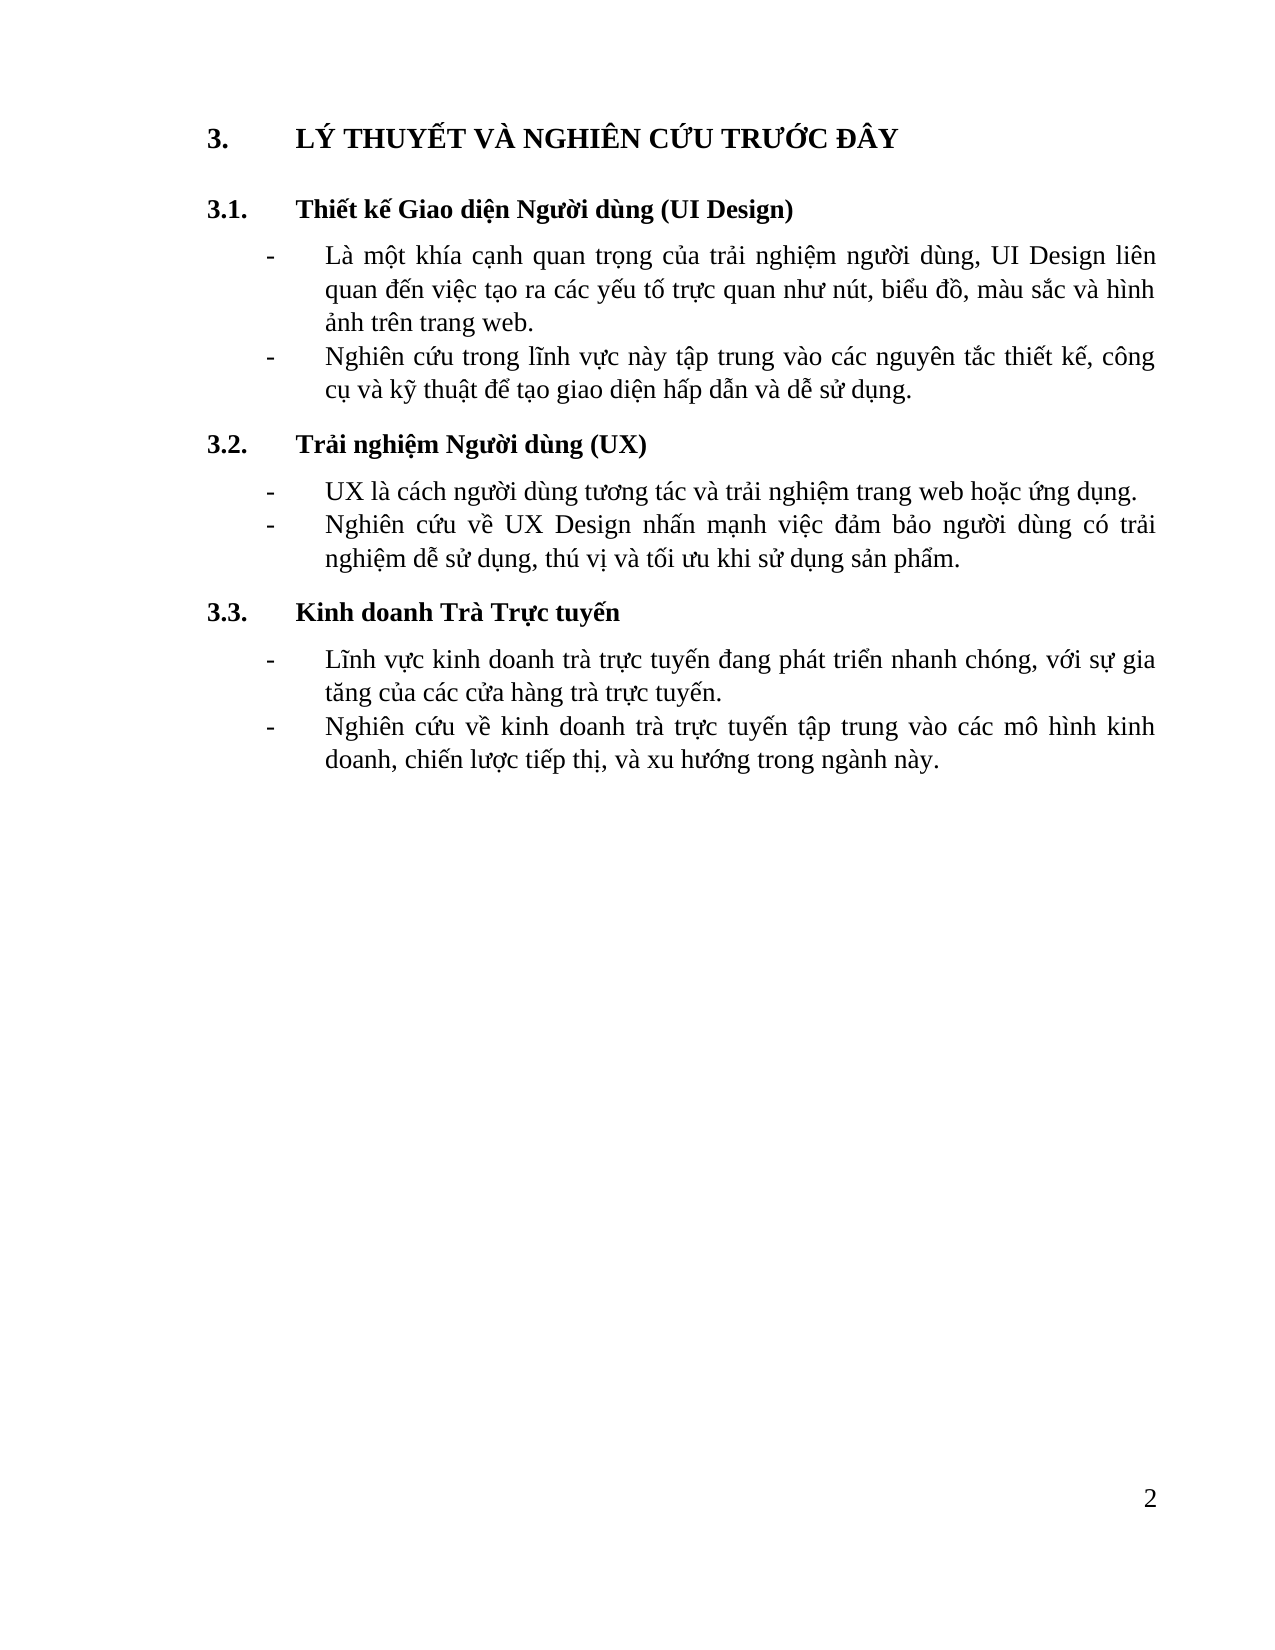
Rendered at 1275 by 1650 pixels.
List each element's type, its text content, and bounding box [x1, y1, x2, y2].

list Là một khía cạnh quan trọng của trải nghiệm người dùng, UI Design liên quan đến việc tạo ra các yếu tố trực quan như nút, biểu đồ, màu sắc và hình ảnh trên trang web. [266, 239, 1157, 338]
subtitle Trải nghiệm Người dùng (UX) [207, 428, 1157, 459]
list Nghiên cứu về kinh doanh trà trực tuyến tập trung vào các mô hình kinh doanh, chiến lược tiếp thị, và xu hướng trong ngành này. [266, 710, 1157, 774]
list Lĩnh vực kinh doanh trà trực tuyến đang phát triển nhanh chóng, với sự gia tăng của các cửa hàng trà trực tuyến. [266, 643, 1157, 707]
subtitle LÝ THUYẾT VÀ NGHIÊN CỨU TRƯỚC ĐÂY [207, 122, 1157, 155]
list Nghiên cứu trong lĩnh vực này tập trung vào các nguyên tắc thiết kế, công cụ và kỹ thuật để tạo giao diện hấp dẫn và dễ sử dụng. [266, 340, 1157, 405]
list Nghiên cứu về UX Design nhấn mạnh việc đảm bảo người dùng có trải nghiệm dễ sử dụng, thú vị và tối ưu khi sử dụng sản phẩm. [266, 508, 1157, 573]
subtitle Kinh doanh Trà Trực tuyến [207, 596, 1157, 627]
list UX là cách người dùng tương tác và trải nghiệm trang web hoặc ứng dụng. [266, 475, 1157, 506]
subtitle Thiết kế Giao diện Người dùng (UI Design) [207, 193, 1157, 224]
